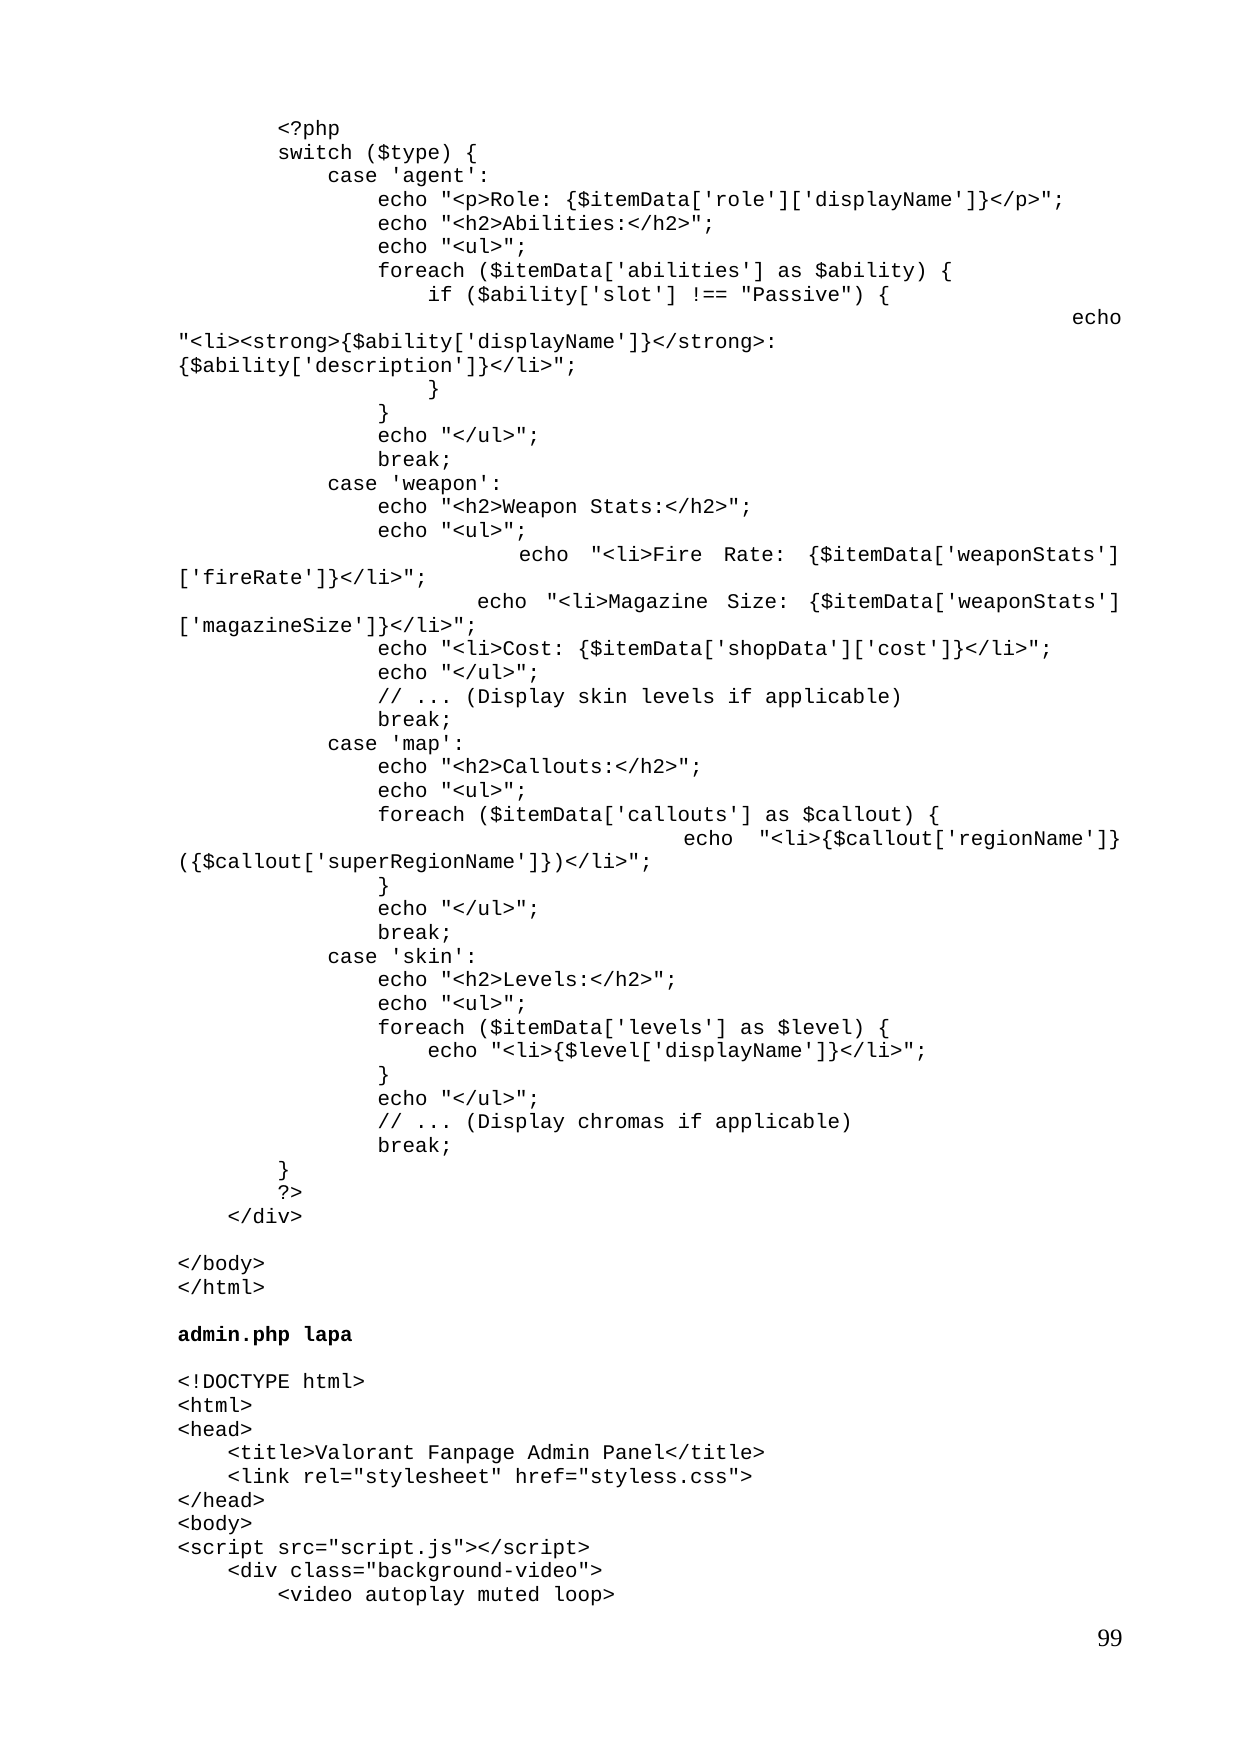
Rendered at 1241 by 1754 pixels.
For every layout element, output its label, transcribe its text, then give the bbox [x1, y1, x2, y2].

text </html> [177, 1277, 1122, 1300]
text if ($ability['slot'] !== "Passive") { [177, 284, 1122, 307]
text break; [177, 1135, 1122, 1158]
text echo "<p>Role: {$itemData['role']['displayName']}</p>"; [177, 189, 1122, 213]
text <!DOCTYPE html> [177, 1371, 1122, 1395]
text echo "</ul>"; [177, 426, 1122, 449]
text <script src="script.js"></script> [177, 1537, 1122, 1561]
text echo "<h2>Abilities:</h2>"; [177, 213, 1122, 236]
text } [177, 1158, 1122, 1182]
text echo "<ul>"; [177, 236, 1122, 260]
text echo "</ul>"; [177, 898, 1122, 922]
text <head> [177, 1419, 1122, 1442]
text echo "<h2>Levels:</h2>"; [177, 969, 1122, 993]
text echo "<li>{$level['displayName']}</li>"; [177, 1040, 1122, 1064]
text <div class="background-video"> [177, 1561, 1122, 1584]
text break; [177, 449, 1122, 473]
text echo "<ul>"; [177, 993, 1122, 1017]
text </div> [177, 1206, 1122, 1229]
text <?php [177, 118, 1122, 142]
text } [177, 1064, 1122, 1088]
text } [177, 378, 1122, 402]
text foreach ($itemData['levels'] as $level) { [177, 1017, 1122, 1040]
text case 'weapon': [177, 473, 1122, 496]
text break; [177, 709, 1122, 733]
text <link rel="stylesheet" href="styless.css"> [177, 1466, 1122, 1489]
text <video autoplay muted loop> [177, 1584, 1122, 1608]
text // ... (Display skin levels if applicable) [177, 686, 1122, 709]
text case 'map': [177, 733, 1122, 757]
text echo "</ul>"; [177, 1088, 1122, 1111]
text echo "<li><strong>{$ability['displayName']}</strong>: {$ability['description']}</li>"; [177, 307, 1122, 378]
text echo "<ul>"; [177, 780, 1122, 804]
text echo "<li>Fire Rate: {$itemData['weaponStats']['fireRate']}</li>"; [177, 544, 1122, 591]
text foreach ($itemData['abilities'] as $ability) { [177, 260, 1122, 284]
text <html> [177, 1395, 1122, 1419]
text } [177, 402, 1122, 426]
text ?> [177, 1182, 1122, 1206]
text echo "</ul>"; [177, 662, 1122, 686]
text echo "<li>Magazine Size: {$itemData['weaponStats']['magazineSize']}</li>"; [177, 591, 1122, 638]
text <body> [177, 1513, 1122, 1537]
text </body> [177, 1253, 1122, 1277]
text case 'skin': [177, 946, 1122, 969]
text echo "<ul>"; [177, 520, 1122, 544]
text </head> [177, 1489, 1122, 1513]
text echo "<li>{$callout['regionName']} ({$callout['superRegionName']})</li>"; [177, 827, 1122, 875]
text break; [177, 922, 1122, 946]
text } [177, 875, 1122, 898]
text // ... (Display chromas if applicable) [177, 1111, 1122, 1135]
text echo "<h2>Weapon Stats:</h2>"; [177, 496, 1122, 520]
text admin.php lapa [177, 1324, 1122, 1348]
text echo "<h2>Callouts:</h2>"; [177, 757, 1122, 780]
text switch ($type) { [177, 142, 1122, 165]
text foreach ($itemData['callouts'] as $callout) { [177, 804, 1122, 827]
text case 'agent': [177, 165, 1122, 189]
text echo "<li>Cost: {$itemData['shopData']['cost']}</li>"; [177, 638, 1122, 662]
text <title>Valorant Fanpage Admin Panel</title> [177, 1442, 1122, 1466]
